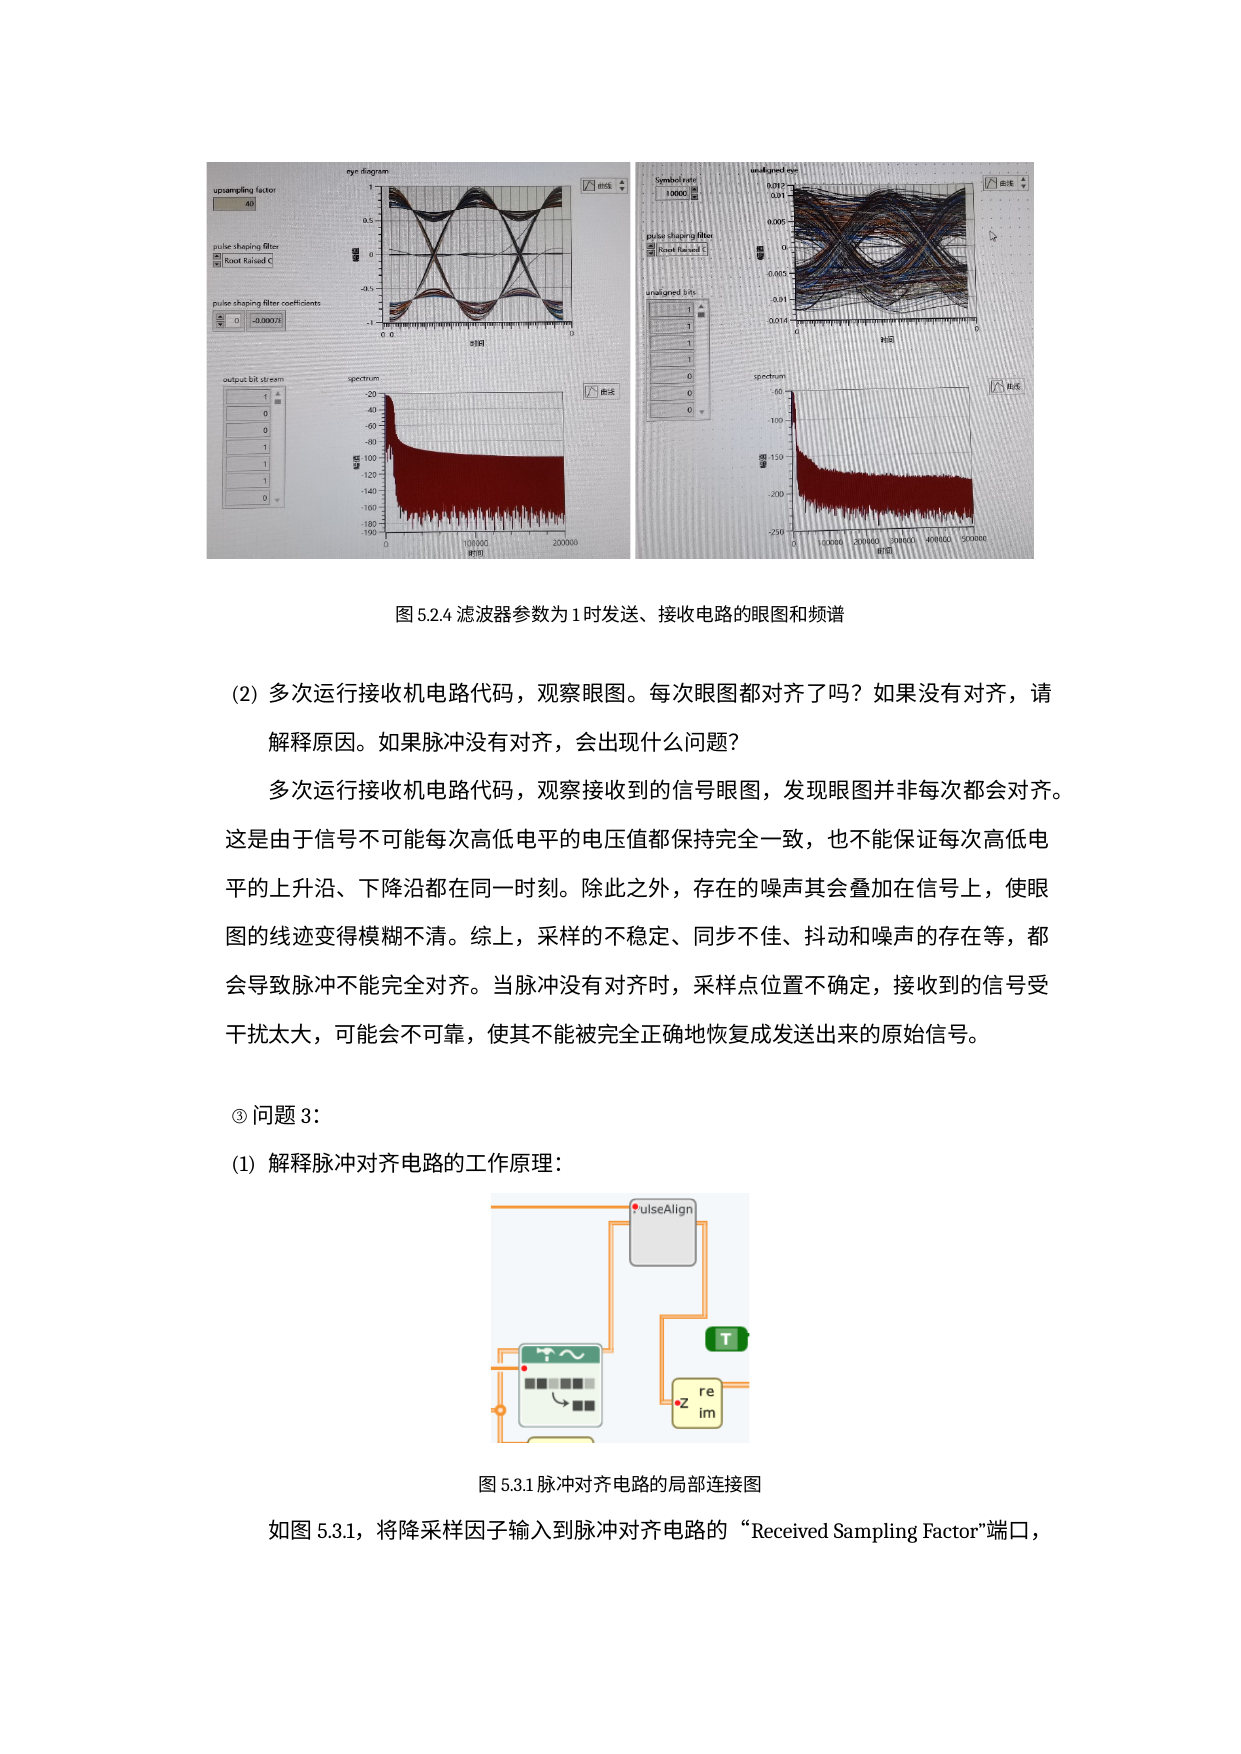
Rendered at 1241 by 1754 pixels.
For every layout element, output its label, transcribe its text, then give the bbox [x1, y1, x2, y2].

picture [206, 162, 631, 559]
text 图5.3.1 脉冲对齐电路的局部连接图 [187, 1467, 1053, 1499]
list 解释脉冲对齐电路的工作原理： [231, 1146, 1053, 1178]
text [225, 1513, 1053, 1545]
picture [490, 1193, 750, 1443]
text 多次运行接收机电路代码，观察接收到的信号眼图，发现眼图并非每次都会对齐。这是由于信号不可能每次高低电平的电压值都保持完全一致，也不能保证每次高低电平的上升沿、下降沿都在同一时刻。除此之外，存在的噪声其会叠加在信号上，使眼图的线迹变得模糊不清。综上，采样的不稳定、同步不佳、抖动和噪声的存在等，都会导致脉冲不能完全对齐。当脉冲没有对齐时，采样点位置不确定，接收到的信号受干扰太大，可能会不可靠，使其不能被完全正确地恢复成发送出来的原始信号。 [225, 773, 1053, 1049]
text ③ 问题3： [187, 1097, 1053, 1130]
text 图5.2.4 滤波器参数为1时发送、接收电路的眼图和频谱 [187, 597, 1053, 629]
list 多次运行接收机电路代码，观察眼图。每次眼图都对齐了吗？如果没有对齐，请解释原因。如果脉冲没有对齐，会出现什么问题？ [231, 676, 1053, 757]
picture [635, 162, 1034, 559]
